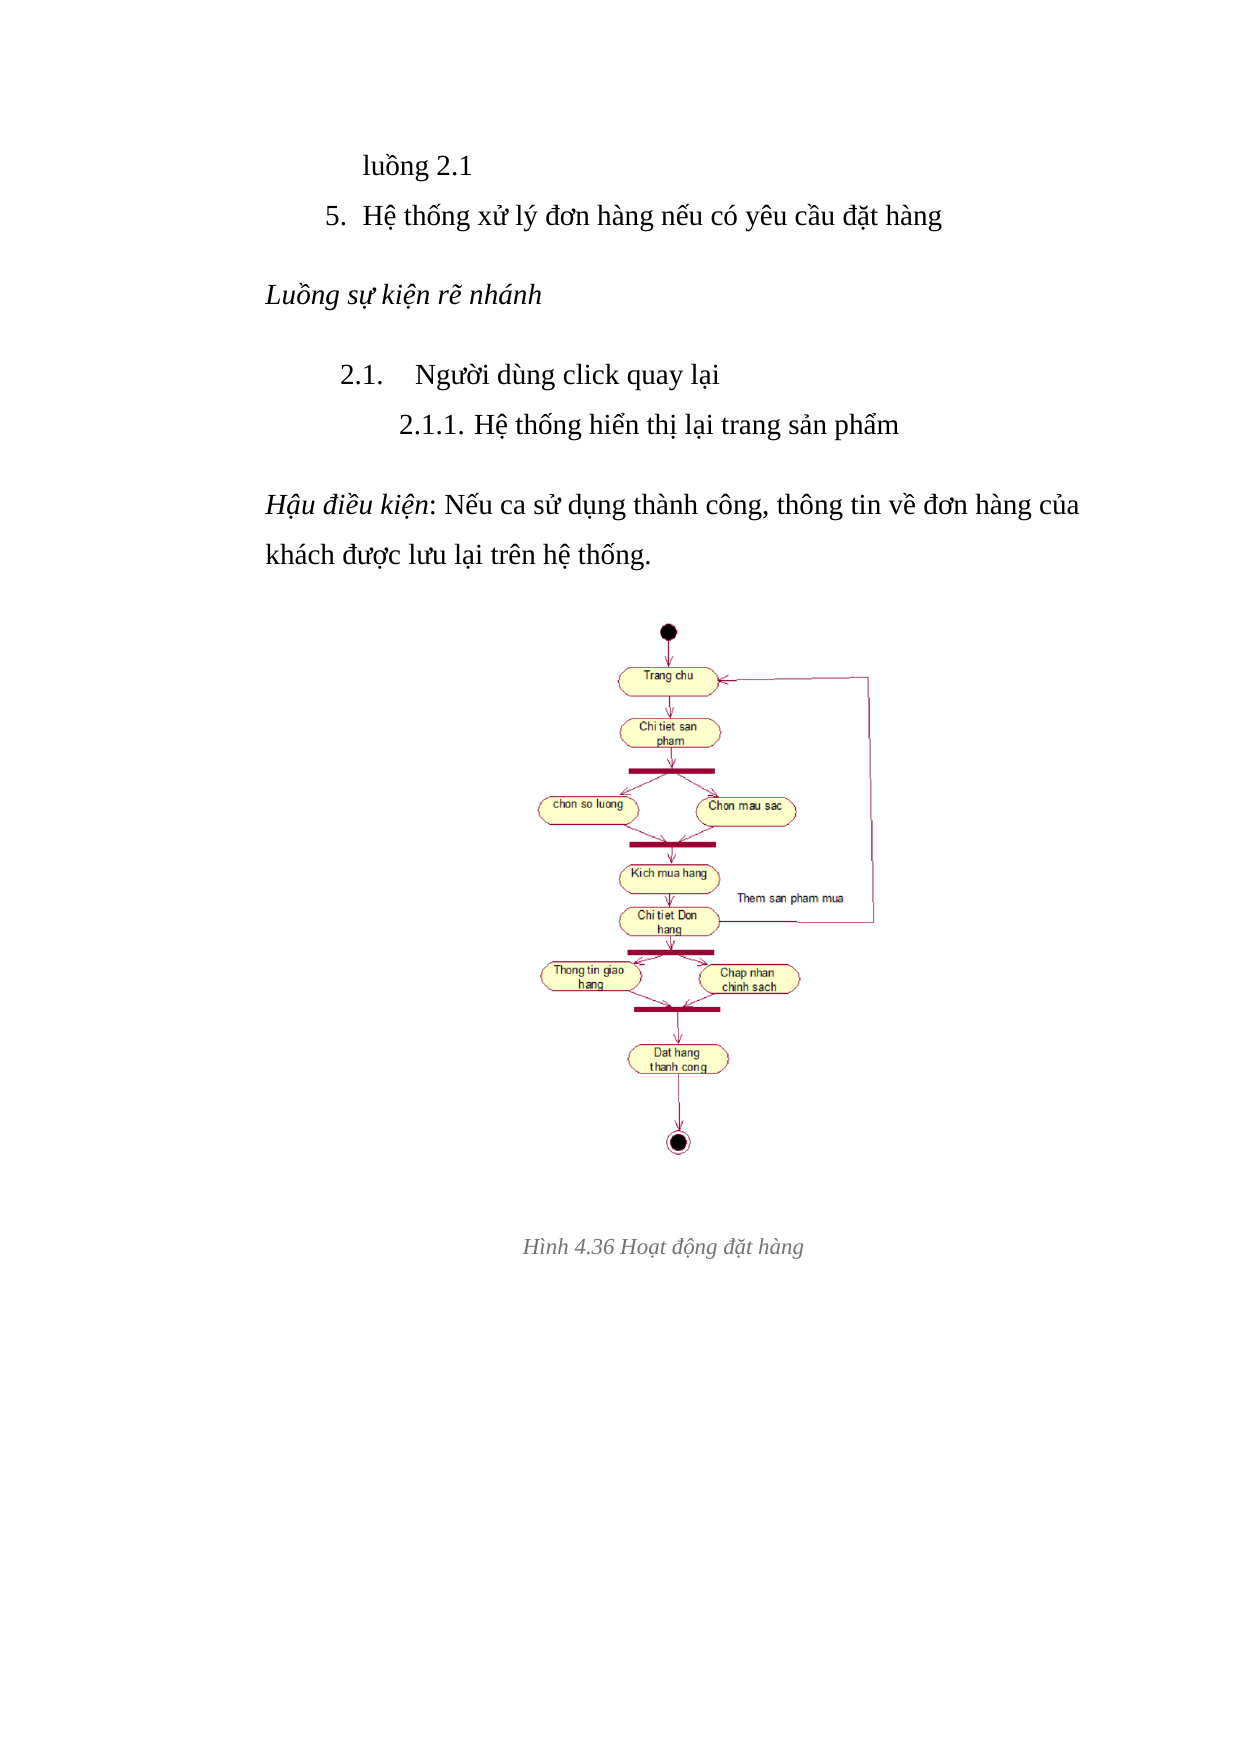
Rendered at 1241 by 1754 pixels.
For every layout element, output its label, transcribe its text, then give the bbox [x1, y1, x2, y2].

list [325, 148, 1122, 181]
list Hệ thống xử lý đơn hàng nếu có yêu cầu đặt hàng [325, 198, 1122, 232]
picture [478, 616, 909, 1191]
list Hệ thống hiển thị lại trang sản phẩm [399, 407, 1122, 441]
list Người dùng click quay lại [340, 357, 1122, 391]
text Hậu điều kiện: Nếu ca sử dụng thành công, thông tin về đơn hàng của khách được lưu lại trên hệ thống. [265, 487, 1122, 571]
text Luồng sự kiện rẽ nhánh [265, 277, 1122, 311]
